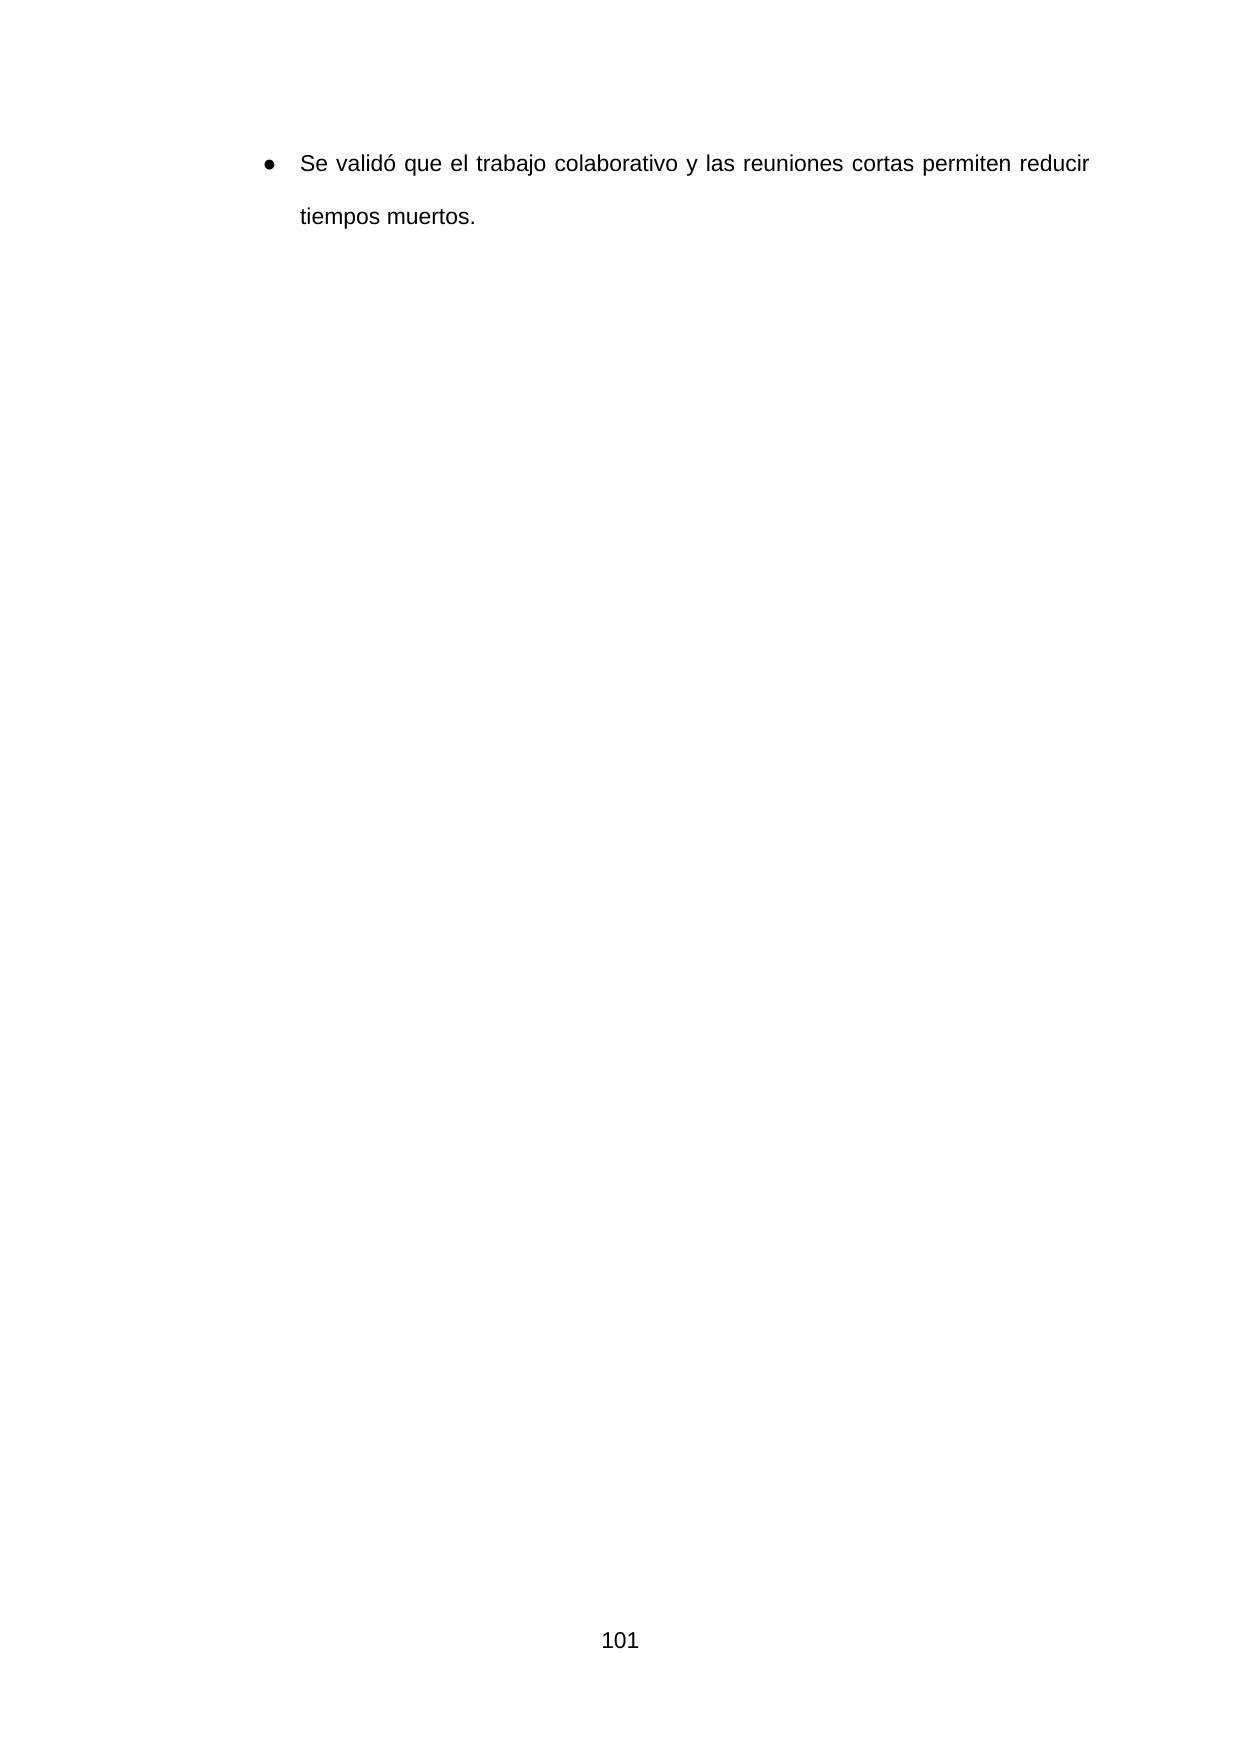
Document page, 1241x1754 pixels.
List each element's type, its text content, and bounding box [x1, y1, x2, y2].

list Se validó que el trabajo colaborativo y las reuniones cortas permiten reducir tiempos muertos. [262, 150, 1090, 229]
